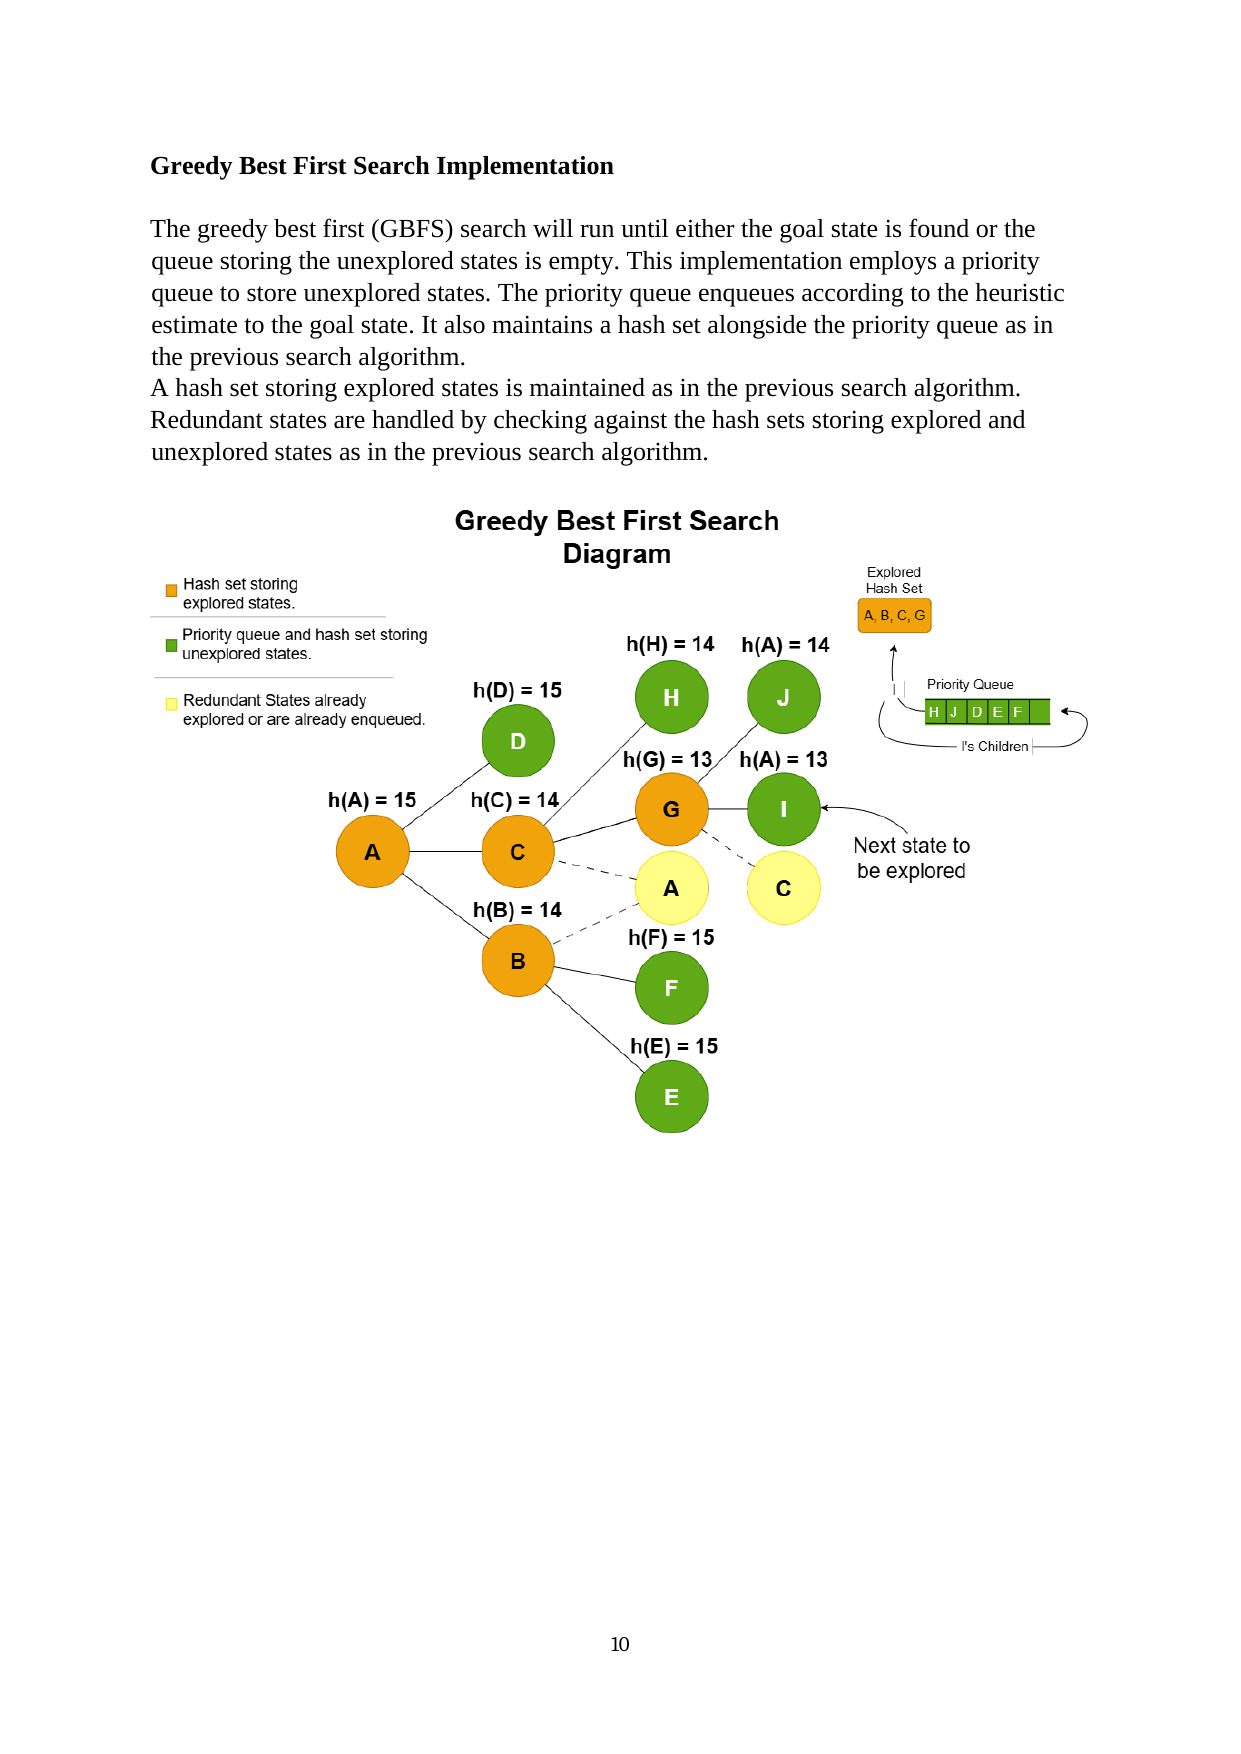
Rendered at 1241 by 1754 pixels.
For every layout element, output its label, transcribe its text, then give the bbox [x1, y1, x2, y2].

text Redundant states are handled by checking against the hash sets storing explored and unexplored states as in the previous search algorithm. [150, 404, 1087, 466]
text A hash set storing explored states is maintained as in the previous search algorithm. [150, 372, 1087, 402]
picture [150, 501, 1091, 1133]
text Greedy Best First Search Implementation [150, 150, 1087, 180]
text The greedy best first (GBFS) search will run until either the goal state is found or the queue storing the unexplored states is empty. This implementation employs a priority queue to store unexplored states. The priority queue enqueues according to the heuristic estimate to the goal state. It also maintains a hash set alongside the priority queue as in the previous search algorithm. [150, 213, 1087, 371]
